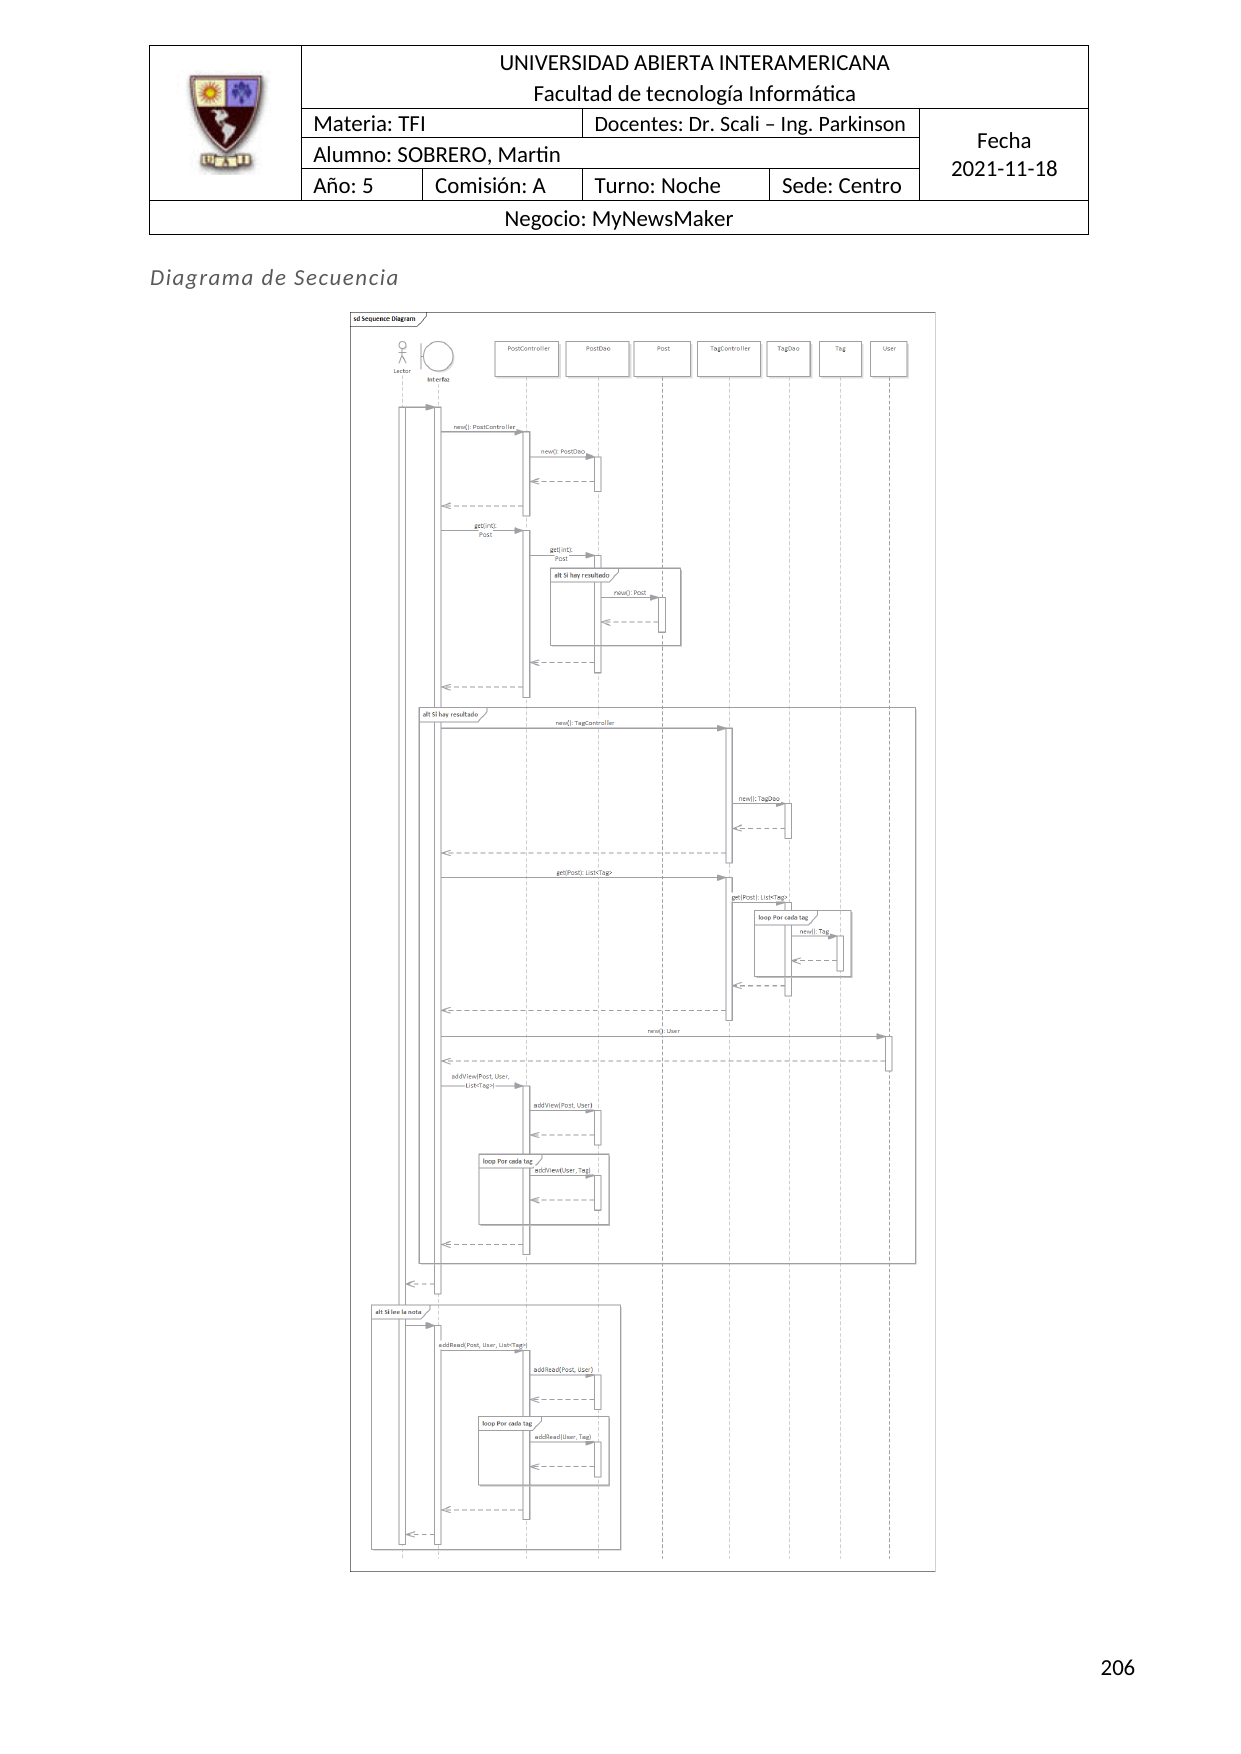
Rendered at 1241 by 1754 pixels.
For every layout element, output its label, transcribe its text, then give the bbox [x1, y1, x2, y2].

subtitle Diagrama de Secuencia [150, 263, 1135, 291]
picture [175, 67, 276, 180]
picture [349, 311, 936, 1572]
